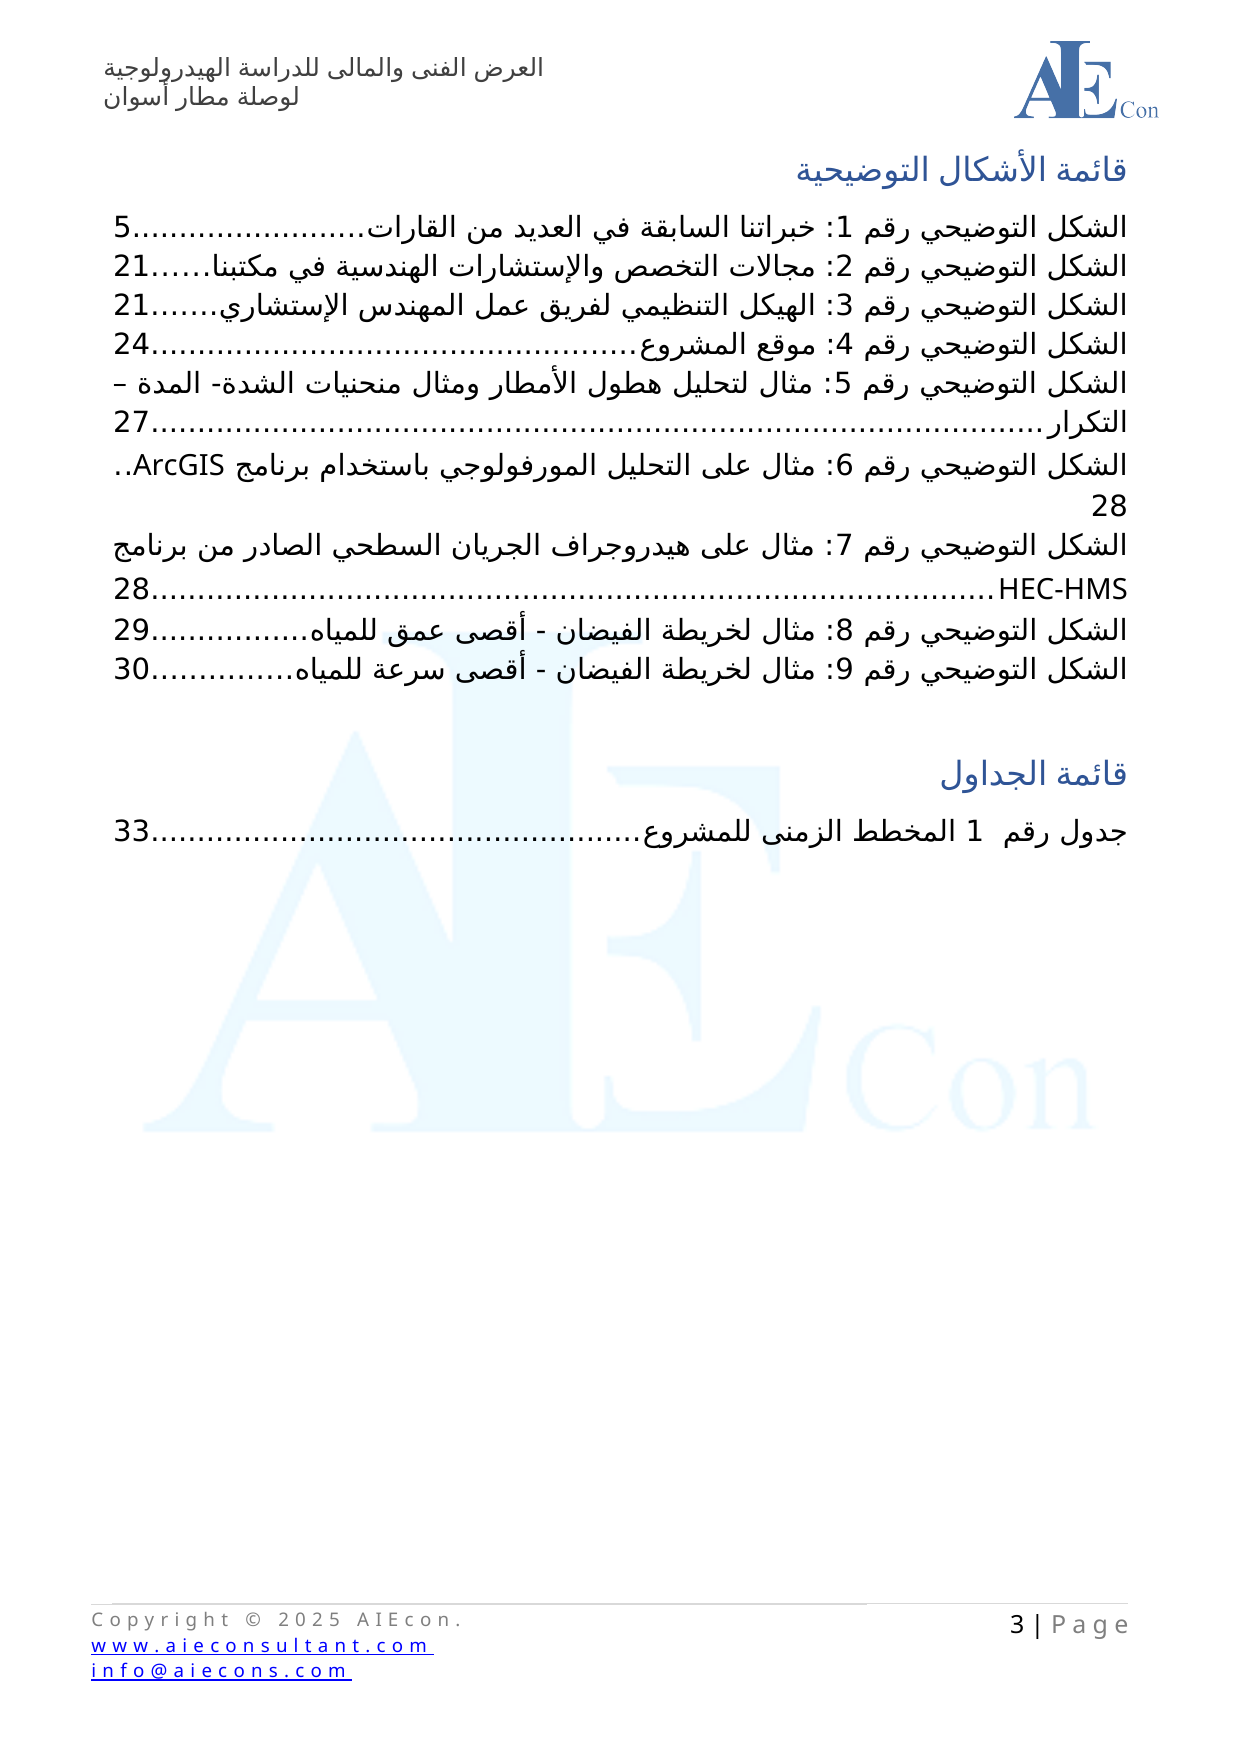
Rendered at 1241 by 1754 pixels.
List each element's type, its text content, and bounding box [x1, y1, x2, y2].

text الشكل التوضيحي رقم 6: مثال على التحليل المورفولوجي باستخدام برنامج ArcGIS 28 [112, 444, 1128, 523]
text الشكل التوضيحي رقم 7: مثال على هيدروجراف الجريان السطحي الصادر من برنامج HEC-HMS 28 [112, 528, 1128, 608]
text الشكل التوضيحي رقم 3: الهيكل التنظيمي لفريق عمل المهندس الإستشاري 21 [112, 289, 1128, 323]
text الشكل التوضيحي رقم 9: مثال لخريطة الفيضان - أقصى سرعة للمياه 30 [112, 653, 1128, 687]
text قائمة الجداول [112, 754, 1128, 792]
text الشكل التوضيحي رقم 1: خبراتنا السابقة في العديد من القارات 5 [112, 211, 1128, 245]
text قائمة الأشكال التوضيحية [112, 150, 1128, 188]
text الشكل التوضيحي رقم 5: مثال لتحليل هطول الأمطار ومثال منحنيات الشدة- المدة – التكرار 27 [112, 367, 1128, 439]
text الشكل التوضيحي رقم 8: مثال لخريطة الفيضان - أقصى عمق للمياه 29 [112, 614, 1128, 648]
text جدول رقم 1 المخطط الزمنى للمشروع 33 [112, 814, 1128, 848]
text الشكل التوضيحي رقم 4: موقع المشروع 24 [112, 328, 1128, 362]
text الشكل التوضيحي رقم 2: مجالات التخصص والإستشارات الهندسية في مكتبنا 21 [112, 250, 1128, 284]
picture [1012, 36, 1159, 123]
